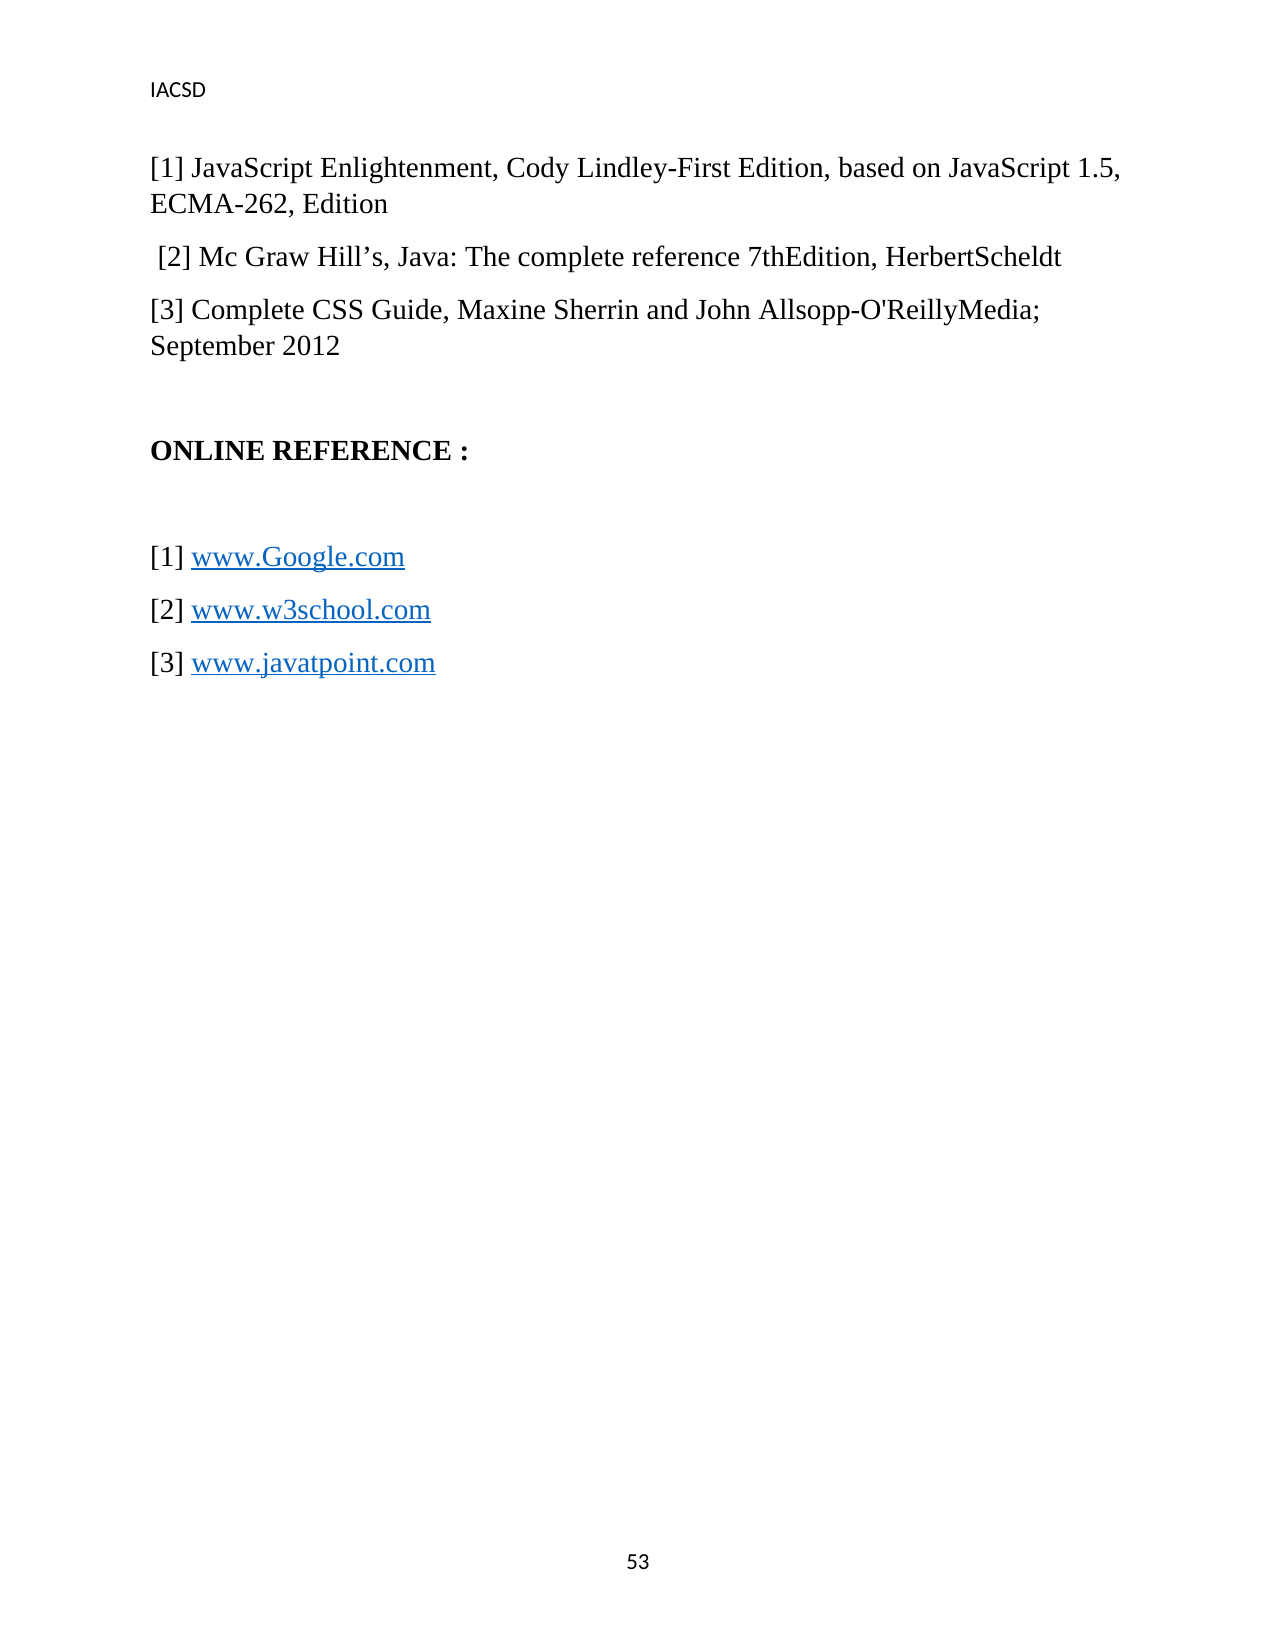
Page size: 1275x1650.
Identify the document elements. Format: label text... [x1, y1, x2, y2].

text [3] www.javatpoint.com [150, 645, 1125, 678]
text ONLINE REFERENCE : [150, 433, 1125, 467]
text [1] www.Google.com [150, 539, 1125, 573]
text [2] Mc Graw Hill’s, Java: The complete reference 7thEdition, HerbertScheldt [150, 239, 1125, 272]
text [3] Complete CSS Guide, Maxine Sherrin and John Allsopp-O'ReillyMedia; September 2012 [150, 292, 1125, 361]
text [1] JavaScript Enlightenment, Cody Lindley-First Edition, based on JavaScript 1.5, ECMA-262, Edition [150, 150, 1125, 220]
text [2] www.w3school.com [150, 592, 1125, 626]
